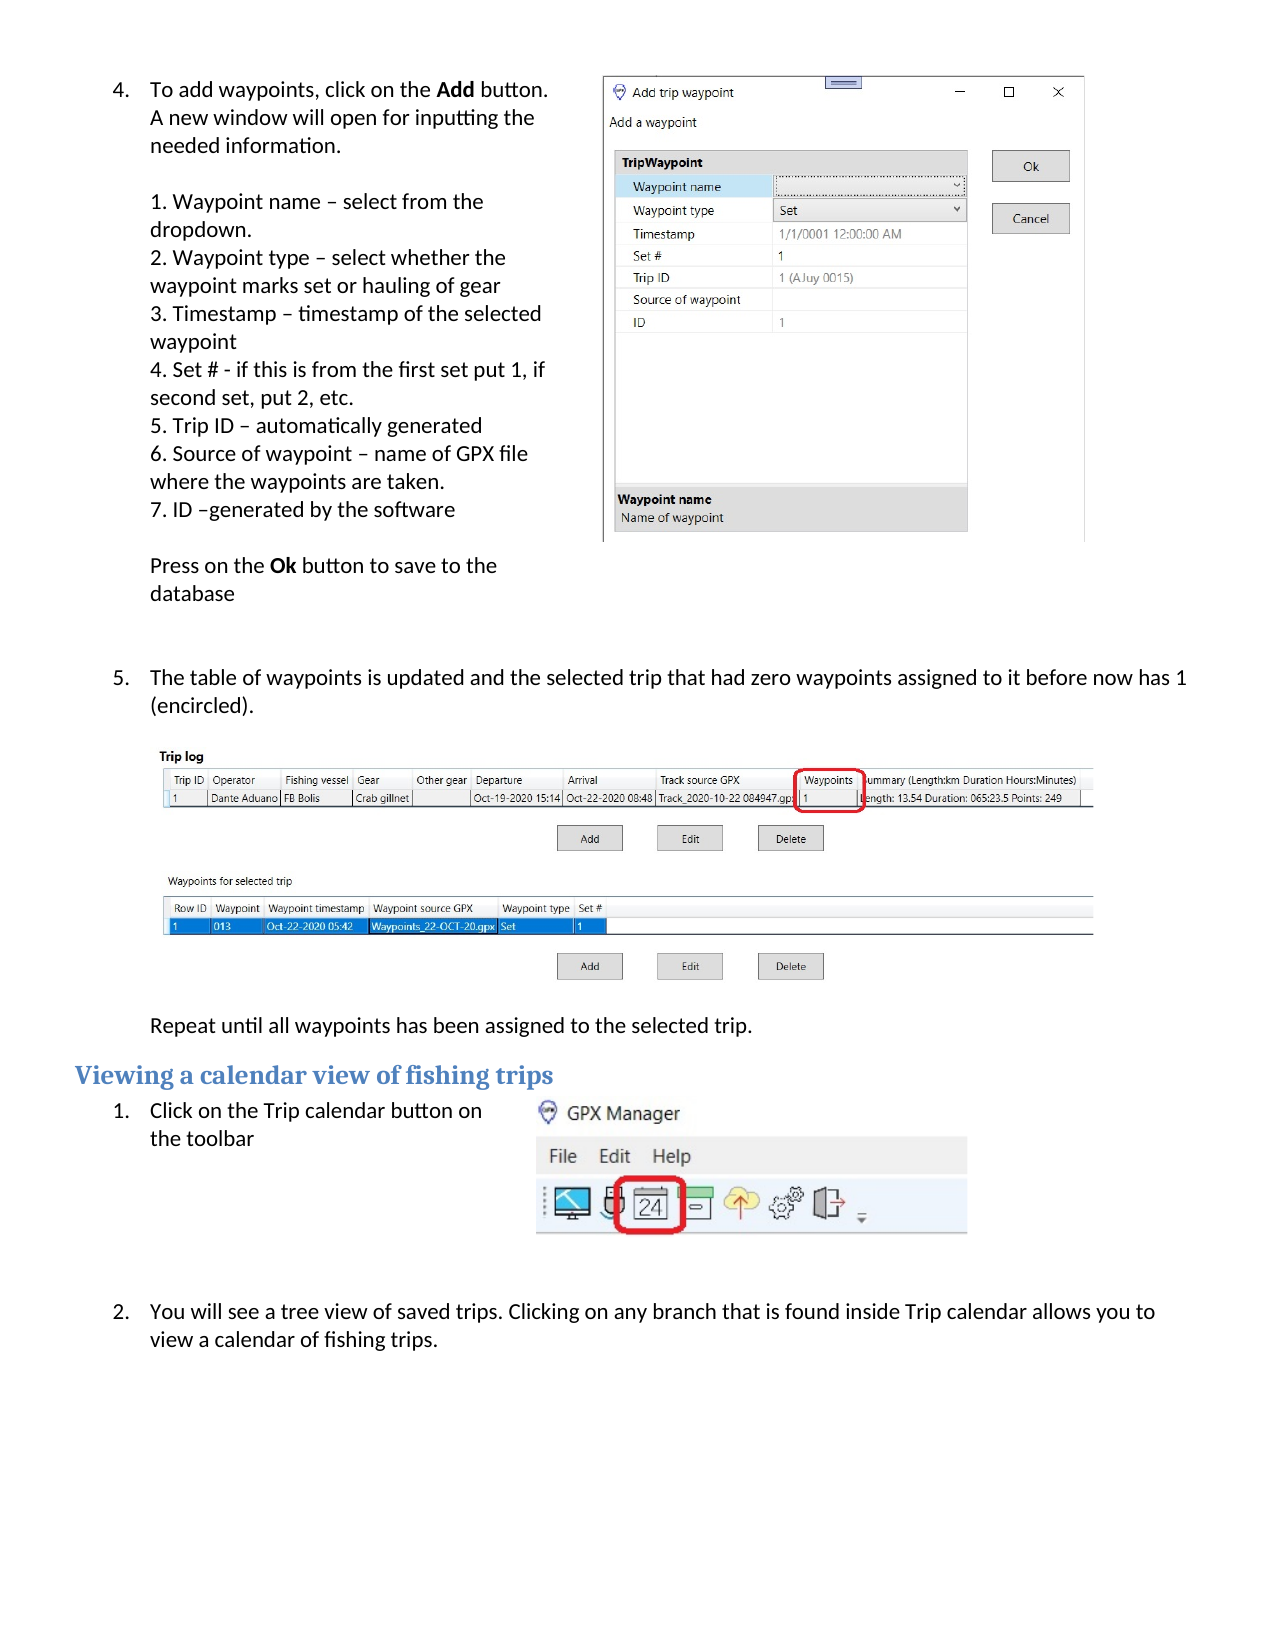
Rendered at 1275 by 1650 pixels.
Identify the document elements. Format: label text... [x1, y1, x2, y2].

picture [601, 75, 1085, 542]
picture [536, 1096, 968, 1241]
table_cell The table of waypoints is updated and the selected trip that had zero waypoints assigned to it before now has 1 (encircled). Repeat until all waypoints has been assigned to the selected trip. [64, 664, 1211, 1039]
table_cell [581, 75, 1211, 663]
table_header Click on the Trip calendar button on the toolbar [64, 1096, 525, 1297]
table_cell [64, 1297, 1211, 1381]
table_header [525, 1096, 1211, 1297]
subtitle Viewing a calendar view of fishing trips [75, 1060, 1200, 1091]
table_cell To add waypoints, click on the Add button. A new window will open for inputting the needed information. 1. Waypoint name – select from the dropdown. 2. Waypoint type – select whether the waypoint marks set or hauling of gear 3. Timestamp – timestamp of the selected waypoint 4. Set # - if this is from the first set put 1, if second set, put 2, etc. 5. Trip ID – automatically generated 6. Source of waypoint – name of GPX file where the waypoints are taken. 7. ID –generated by the software Press on the Ok button to save to the database [64, 75, 581, 663]
picture [150, 747, 1094, 1012]
